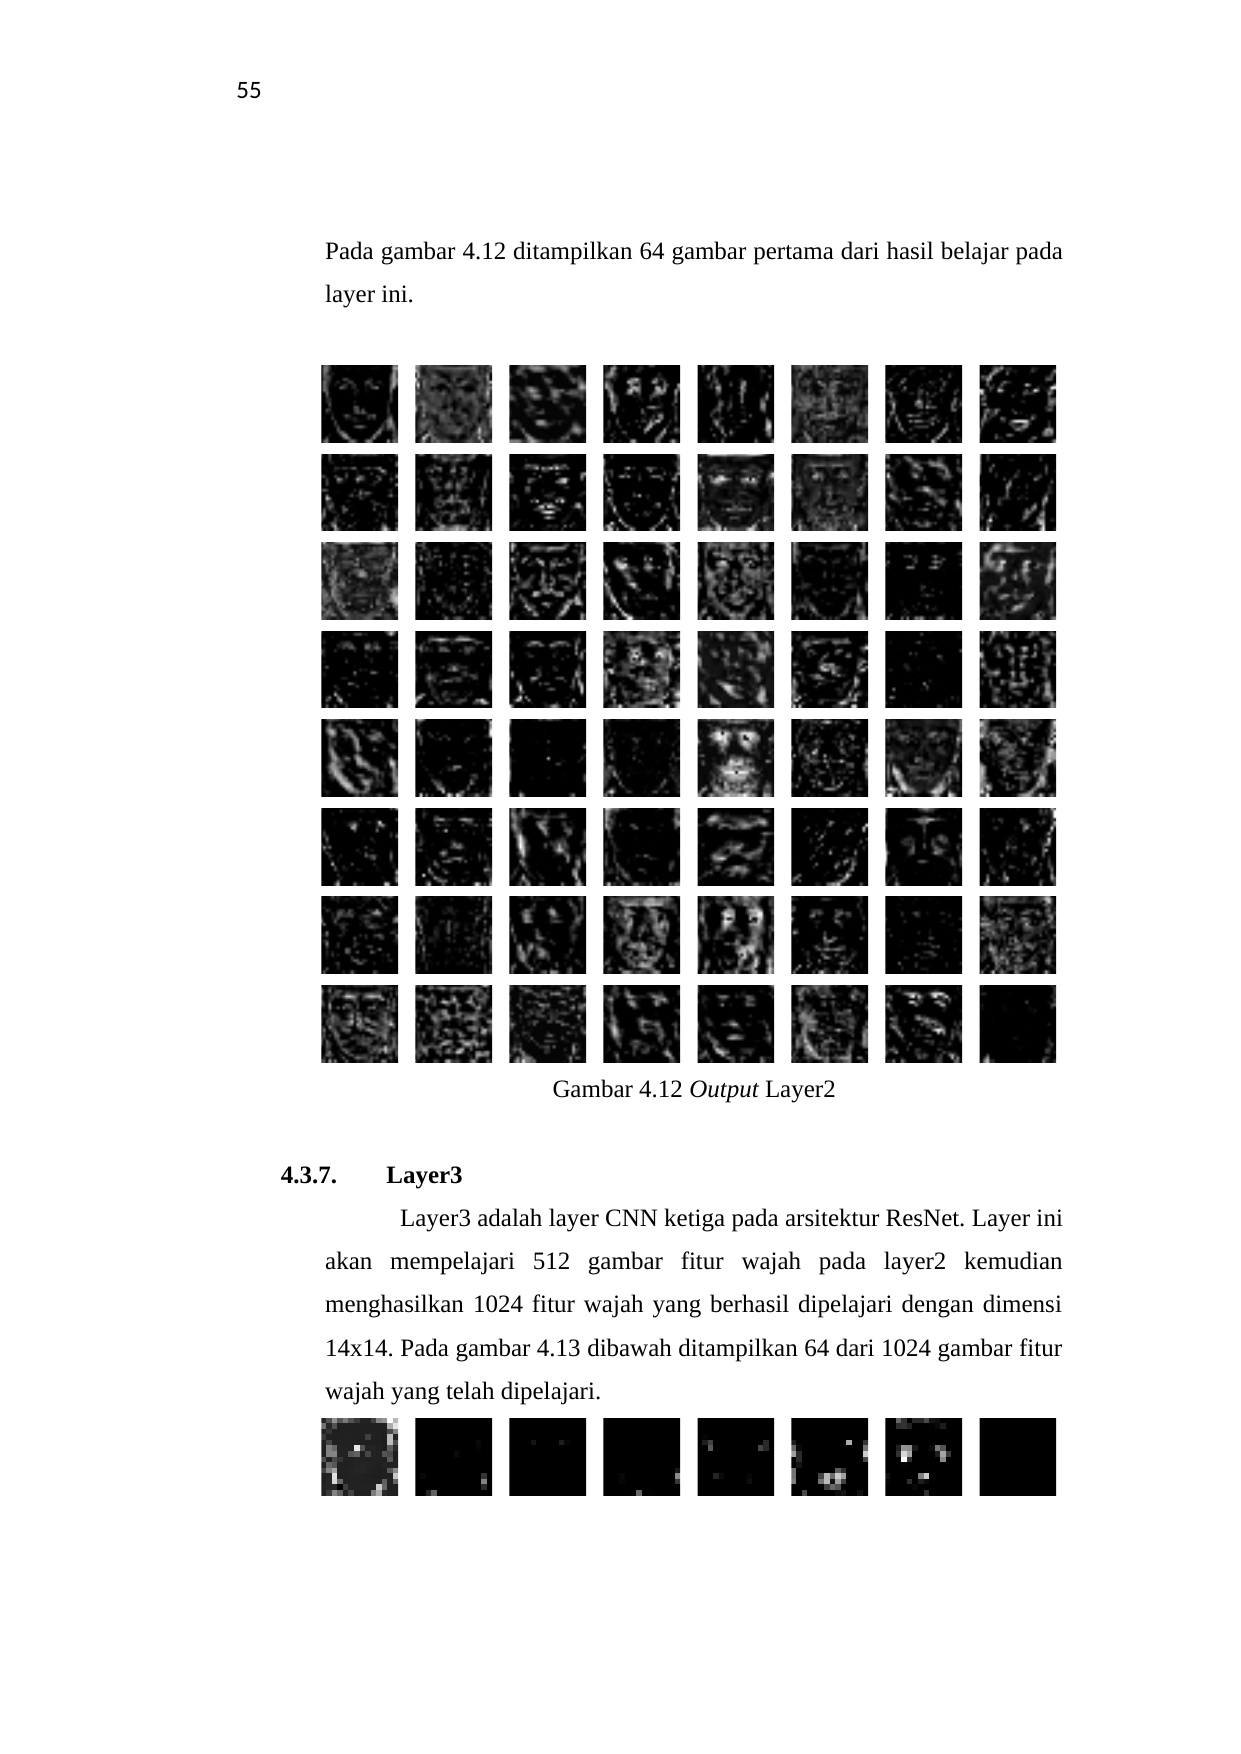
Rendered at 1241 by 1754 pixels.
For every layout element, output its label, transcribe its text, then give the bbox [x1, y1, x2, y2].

picture [885, 454, 963, 531]
table_cell [404, 454, 498, 543]
table_cell [498, 454, 592, 543]
picture [321, 1418, 399, 1496]
picture [509, 985, 587, 1063]
table_header [498, 1419, 592, 1507]
picture [321, 631, 399, 708]
table_cell [404, 631, 498, 720]
table_cell [592, 808, 686, 897]
table_cell [874, 985, 968, 1074]
table_header [592, 1419, 686, 1507]
picture [697, 719, 775, 797]
table_cell [592, 985, 686, 1074]
table_cell [498, 985, 592, 1074]
table_header [404, 1419, 498, 1507]
table_header [874, 366, 968, 454]
list Layer3 [281, 1160, 1063, 1189]
table_cell [498, 720, 592, 808]
table_cell [780, 720, 874, 808]
table_header [310, 1419, 404, 1507]
picture [697, 542, 775, 620]
table_cell [874, 631, 968, 720]
picture [885, 985, 963, 1063]
picture [791, 808, 869, 886]
table_header [874, 1419, 968, 1507]
picture [603, 896, 681, 974]
picture [791, 542, 869, 620]
table_cell [874, 808, 968, 897]
picture [603, 365, 681, 443]
picture [791, 896, 869, 974]
picture [509, 896, 587, 974]
picture [415, 631, 493, 708]
picture [791, 985, 869, 1063]
table_cell [592, 897, 686, 985]
table_cell [968, 720, 1062, 808]
picture [509, 542, 587, 620]
table_cell [686, 631, 780, 720]
picture [697, 808, 775, 886]
table_cell [592, 543, 686, 631]
table_cell [404, 808, 498, 897]
table_cell [968, 985, 1062, 1074]
picture [603, 631, 681, 708]
picture [603, 985, 681, 1063]
picture [979, 454, 1057, 531]
table_header [780, 1419, 874, 1507]
picture [415, 1418, 493, 1496]
table_cell [404, 720, 498, 808]
table_cell [780, 985, 874, 1074]
picture [979, 1418, 1057, 1496]
picture [415, 542, 493, 620]
picture [415, 719, 493, 797]
picture [321, 808, 399, 886]
table_cell [310, 720, 404, 808]
table_cell [686, 808, 780, 897]
list Gambar 4.12 Output Layer2 [325, 1074, 1063, 1103]
table_cell [686, 454, 780, 543]
table_cell [874, 897, 968, 985]
picture [791, 454, 869, 531]
table_cell [780, 543, 874, 631]
picture [979, 985, 1057, 1063]
table_header [968, 1419, 1062, 1507]
picture [697, 454, 775, 531]
table_cell [968, 543, 1062, 631]
table_cell [404, 897, 498, 985]
picture [697, 896, 775, 974]
table_header [780, 366, 874, 454]
picture [321, 896, 399, 974]
table_cell [498, 808, 592, 897]
table_cell [310, 454, 404, 543]
picture [509, 454, 587, 531]
table_cell [780, 808, 874, 897]
table_cell [780, 897, 874, 985]
picture [791, 365, 869, 443]
table_cell [968, 808, 1062, 897]
picture [885, 365, 963, 443]
table_cell [874, 454, 968, 543]
picture [979, 896, 1057, 974]
picture [791, 631, 869, 708]
picture [603, 719, 681, 797]
picture [321, 454, 399, 531]
picture [885, 542, 963, 620]
picture [791, 719, 869, 797]
table_cell [780, 454, 874, 543]
table_cell [780, 631, 874, 720]
picture [885, 631, 963, 708]
picture [603, 454, 681, 531]
picture [697, 365, 775, 443]
table_cell [592, 720, 686, 808]
table_header [968, 366, 1062, 454]
picture [697, 631, 775, 708]
table_cell [874, 543, 968, 631]
picture [603, 1418, 681, 1496]
picture [979, 808, 1057, 886]
table_cell [310, 897, 404, 985]
table_header [498, 366, 592, 454]
table_header [592, 366, 686, 454]
picture [321, 365, 399, 443]
table_cell [404, 985, 498, 1074]
table_cell [968, 631, 1062, 720]
picture [509, 365, 587, 443]
picture [885, 808, 963, 886]
table_cell [310, 631, 404, 720]
table_cell [968, 454, 1062, 543]
table_cell [686, 897, 780, 985]
table_cell [498, 631, 592, 720]
picture [979, 631, 1057, 708]
picture [885, 719, 963, 797]
picture [321, 542, 399, 620]
table_cell [968, 897, 1062, 985]
picture [603, 808, 681, 886]
picture [415, 454, 493, 531]
picture [697, 985, 775, 1063]
picture [321, 985, 399, 1063]
table_cell [874, 720, 968, 808]
picture [885, 896, 963, 974]
table_cell [592, 631, 686, 720]
picture [509, 808, 587, 886]
picture [979, 365, 1057, 443]
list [325, 236, 1063, 308]
table_cell [686, 720, 780, 808]
picture [509, 719, 587, 797]
table_header [686, 366, 780, 454]
picture [415, 365, 493, 443]
list Layer3 adalah layer CNN ketiga pada arsitektur ResNet. Layer ini akan mempelajari 512 gambar fitur wajah pada layer2 kemudian menghasilkan 1024 fitur wajah yang berhasil dipelajari dengan dimensi 14x14. Pada gambar 4.13 dibawah ditampilkan 64 dari 1024 gambar fitur wajah yang telah dipelajari. [325, 1203, 1063, 1404]
table_cell [686, 985, 780, 1074]
picture [979, 719, 1057, 797]
table_header [686, 1419, 780, 1507]
picture [415, 985, 493, 1063]
picture [509, 1418, 587, 1496]
picture [979, 542, 1057, 620]
picture [697, 1418, 775, 1496]
picture [509, 631, 587, 708]
table_cell [592, 454, 686, 543]
picture [415, 896, 493, 974]
table_cell [310, 543, 404, 631]
picture [791, 1418, 869, 1496]
picture [603, 542, 681, 620]
table_cell [498, 543, 592, 631]
table_header [404, 366, 498, 454]
table_header [310, 366, 404, 454]
picture [885, 1418, 963, 1496]
table_cell [686, 543, 780, 631]
table_cell [498, 897, 592, 985]
table_cell [310, 808, 404, 897]
picture [415, 808, 493, 886]
picture [321, 719, 399, 797]
table_cell [404, 543, 498, 631]
table_cell [310, 985, 404, 1074]
